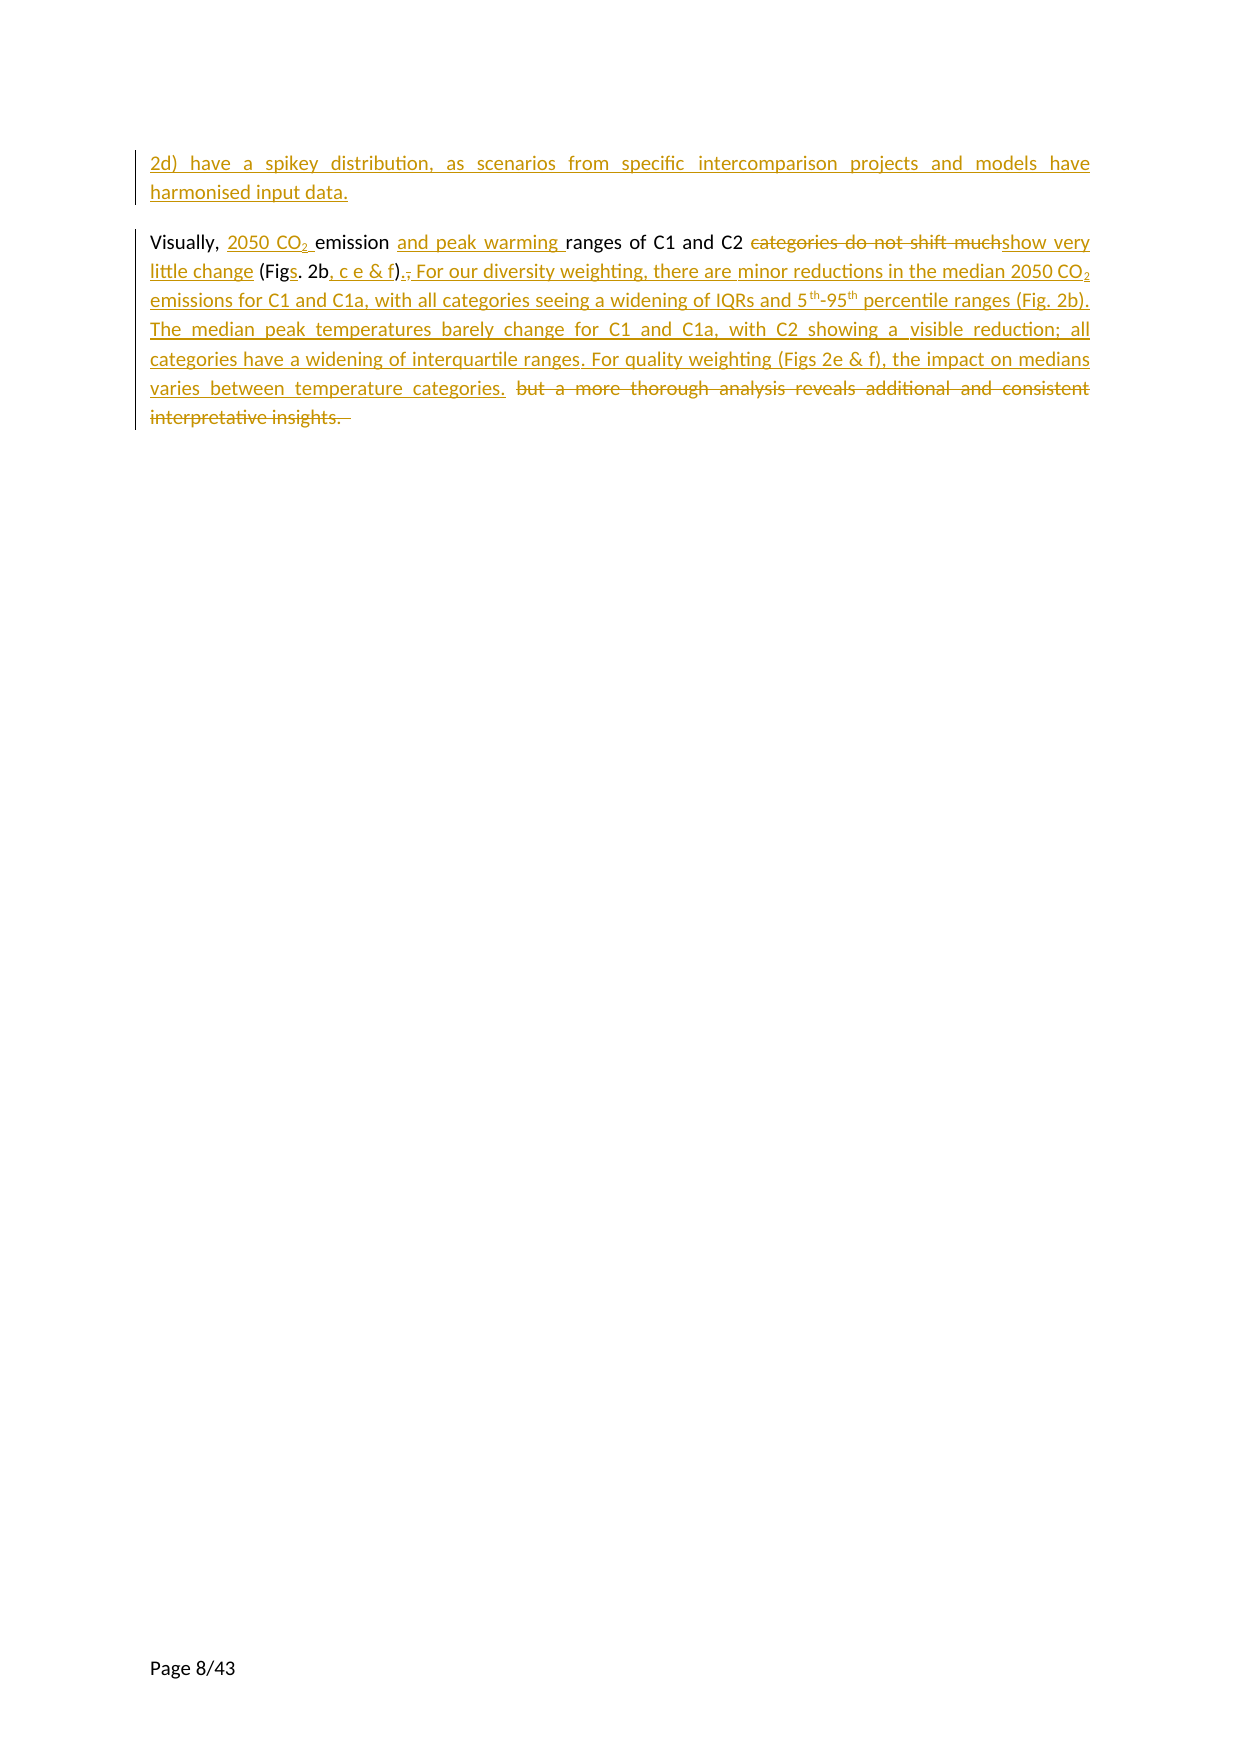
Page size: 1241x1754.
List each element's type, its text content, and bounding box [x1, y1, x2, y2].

text Visually, emission ranges of C1 and C2 (Fig. 2b) [150, 310, 1090, 368]
text Visually, emission ranges of C1 and C2 (Fig. 2b) [150, 369, 1090, 429]
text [150, 150, 1090, 172]
text Visually, emission ranges of C1 and C2 (Fig. 2b) [150, 229, 1090, 309]
